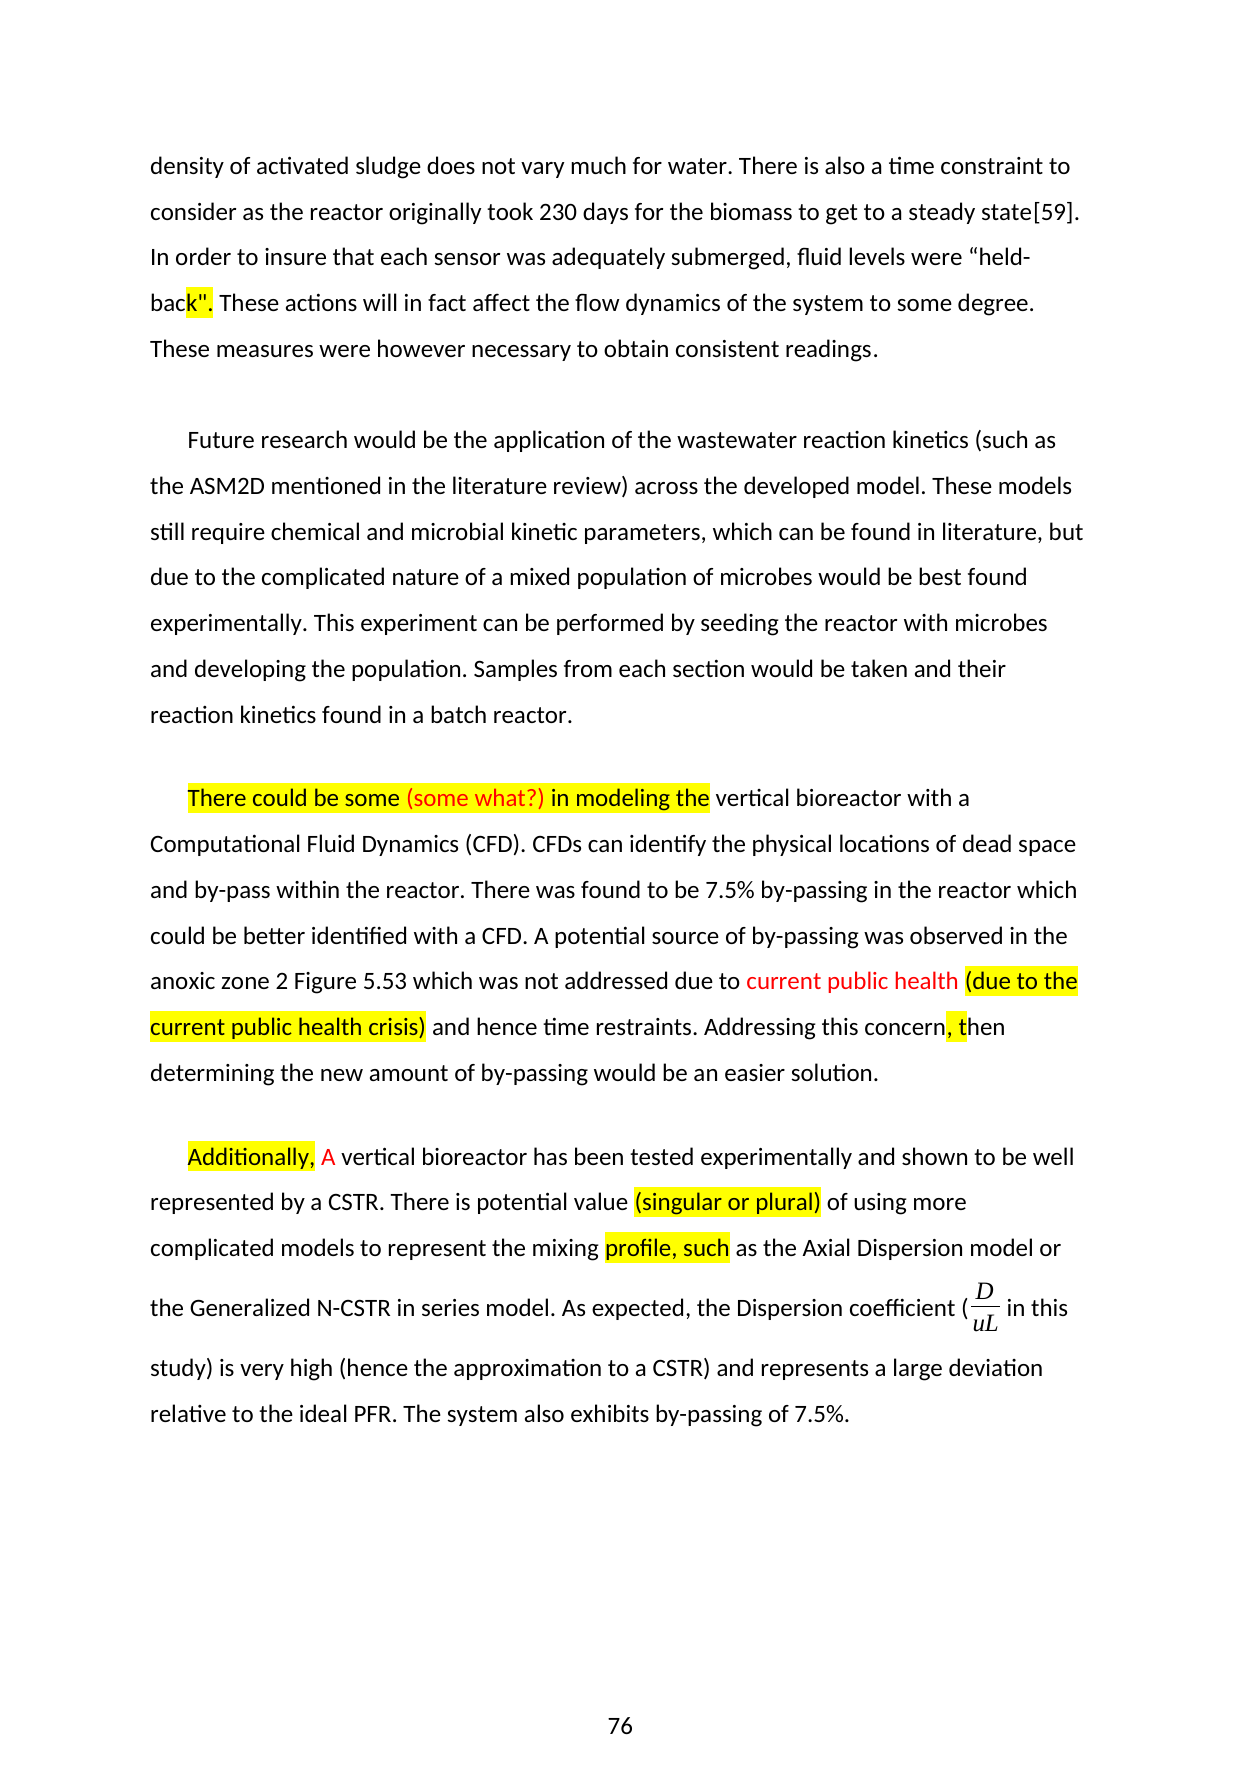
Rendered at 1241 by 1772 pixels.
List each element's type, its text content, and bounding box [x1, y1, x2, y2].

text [150, 150, 1090, 363]
text Future research would be the application of the wastewater reaction kinetics (such as the ASM2D mentioned in the literature review) across the developed model. These models still require chemical and microbial kinetic parameters, which can be found in literature, but due to the complicated nature of a mixed population of microbes would be best found experimentally. This experiment can be performed by seeding the reactor with microbes and developing the population. Samples from each section would be taken and their reaction kinetics found in a batch reactor. [150, 424, 1090, 729]
text Additionally, A vertical bioreactor has been tested experimentally and shown to be well represented by a CSTR. There is potential value (singular or plural) of using more complicated models to represent the mixing profile, such as the Axial Dispersion model or the Generalized N-CSTR in series model. As expected, the Dispersion coefficient ( in this study) is very high (hence the approximation to a CSTR) and represents a large deviation relative to the ideal PFR. The system also exhibits by-passing of 7.5%. [150, 1141, 1090, 1428]
